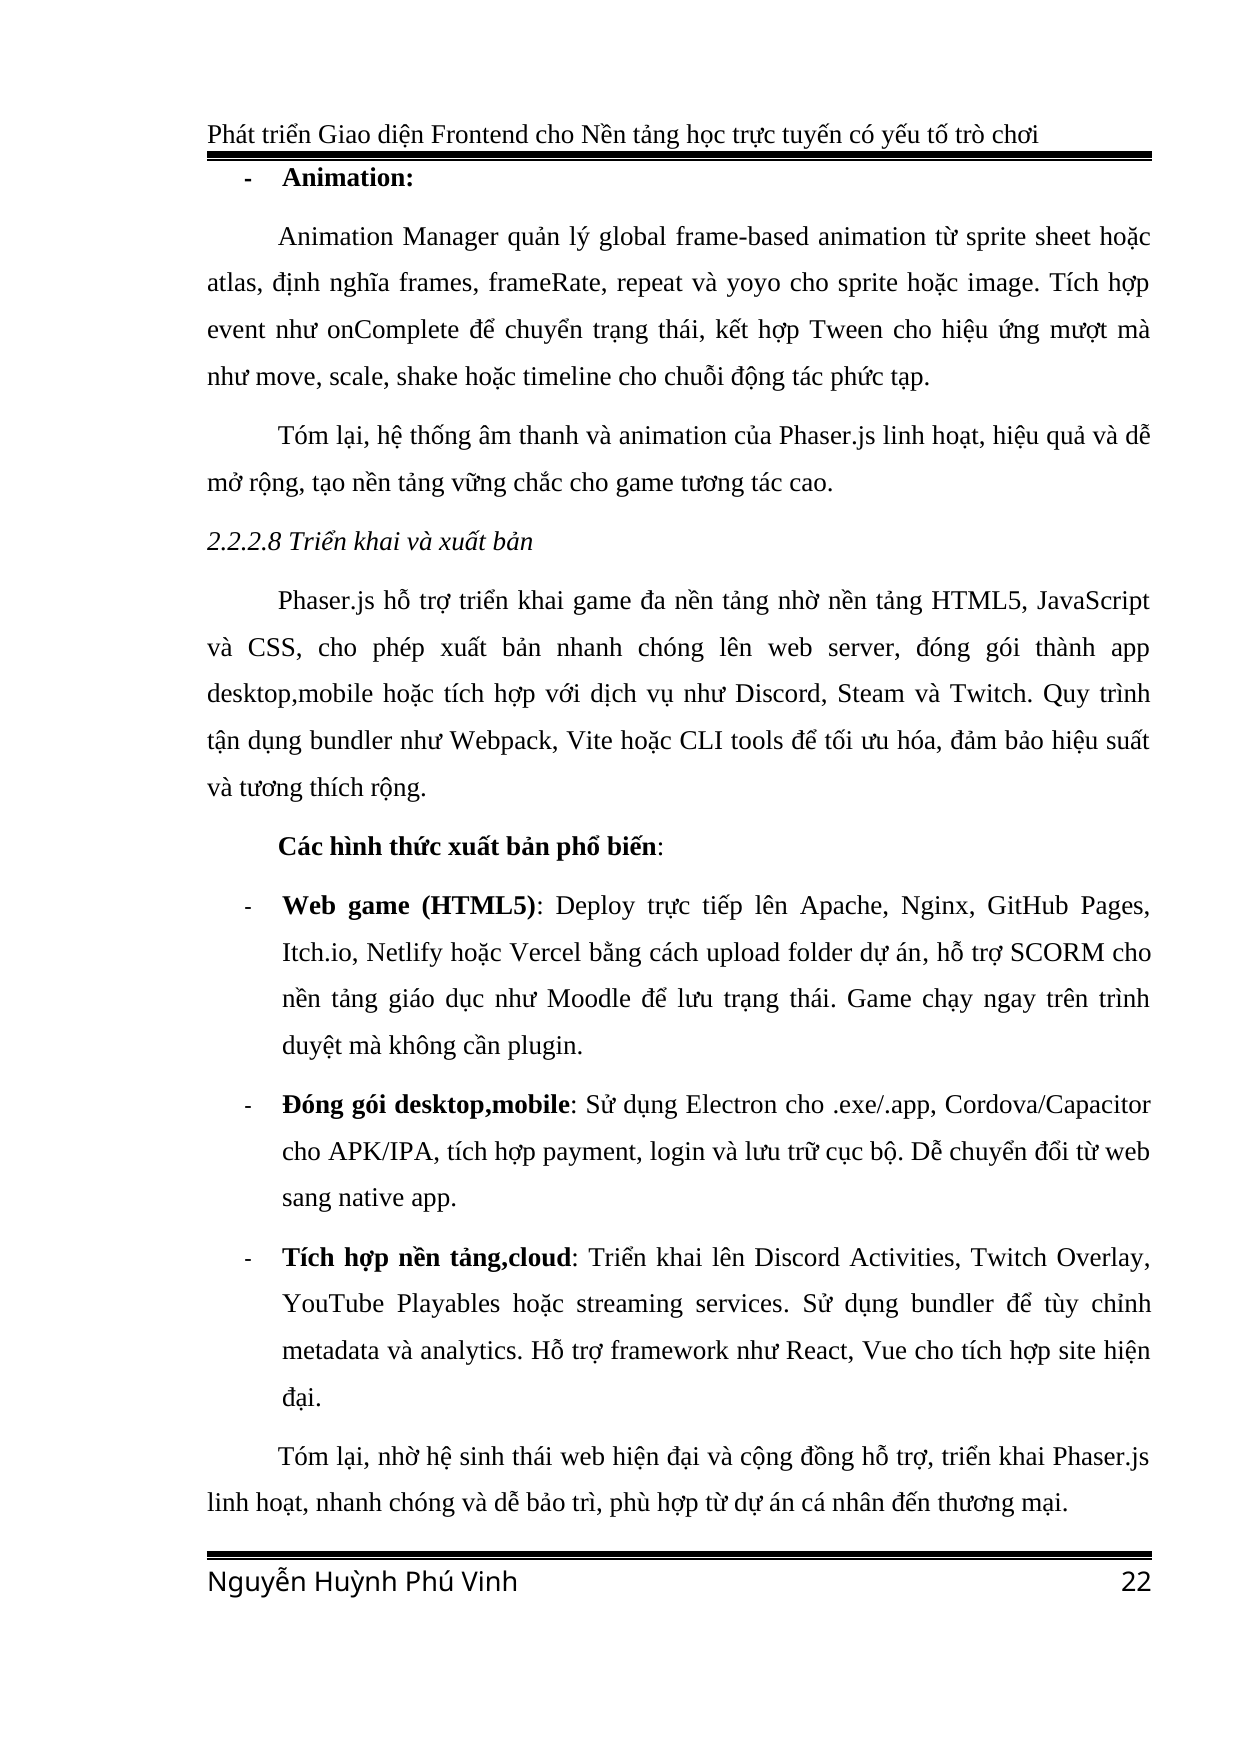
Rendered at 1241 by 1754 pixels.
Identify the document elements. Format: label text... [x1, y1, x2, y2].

list Tích hợp nền tảng,cloud: Triển khai lên Discord Activities, Twitch Overlay, YouTube Playables hoặc streaming services. Sử dụng bundler để tùy chỉnh metadata và analytics. Hỗ trợ framework như React, Vue cho tích hợp site hiện đại.​ [244, 1241, 1152, 1412]
subtitle Triển khai và xuất bản [207, 525, 1152, 556]
list Web game (HTML5): Deploy trực tiếp lên Apache, Nginx, GitHub Pages, Itch.io, Netlify hoặc Vercel bằng cách upload folder dự án, hỗ trợ SCORM cho nền tảng giáo dục như Moodle để lưu trạng thái. Game chạy ngay trên trình duyệt mà không cần plugin.​ [244, 889, 1152, 1060]
list Đóng gói desktop,mobile: Sử dụng Electron cho .exe/.app, Cordova/Capacitor cho APK/IPA, tích hợp payment, login và lưu trữ cục bộ. Dễ chuyển đổi từ web sang native app.​ [244, 1088, 1152, 1213]
text Animation Manager quản lý global frame-based animation từ sprite sheet hoặc atlas, định nghĩa frames, frameRate, repeat và yoyo cho sprite hoặc image. Tích hợp event như onComplete để chuyển trạng thái, kết hợp Tween cho hiệu ứng mượt mà như move, scale, shake hoặc timeline cho chuỗi động tác phức tạp.​ [207, 220, 1152, 391]
text Tóm lại, hệ thống âm thanh và animation của Phaser.js linh hoạt, hiệu quả và dễ mở rộng, tạo nền tảng vững chắc cho game tương tác cao.​ [207, 419, 1152, 497]
list Animation: [244, 161, 1152, 192]
text Các hình thức xuất bản phổ biến: [207, 830, 1152, 861]
text Tóm lại, nhờ hệ sinh thái web hiện đại và cộng đồng hỗ trợ, triển khai Phaser.js linh hoạt, nhanh chóng và dễ bảo trì, phù hợp từ dự án cá nhân đến thương mại.​ [207, 1440, 1152, 1518]
text Phaser.js hỗ trợ triển khai game đa nền tảng nhờ nền tảng HTML5, JavaScript và CSS, cho phép xuất bản nhanh chóng lên web server, đóng gói thành app desktop,mobile hoặc tích hợp với dịch vụ như Discord, Steam và Twitch. Quy trình tận dụng bundler như Webpack, Vite hoặc CLI tools để tối ưu hóa, đảm bảo hiệu suất và tương thích rộng.​ [207, 584, 1152, 802]
